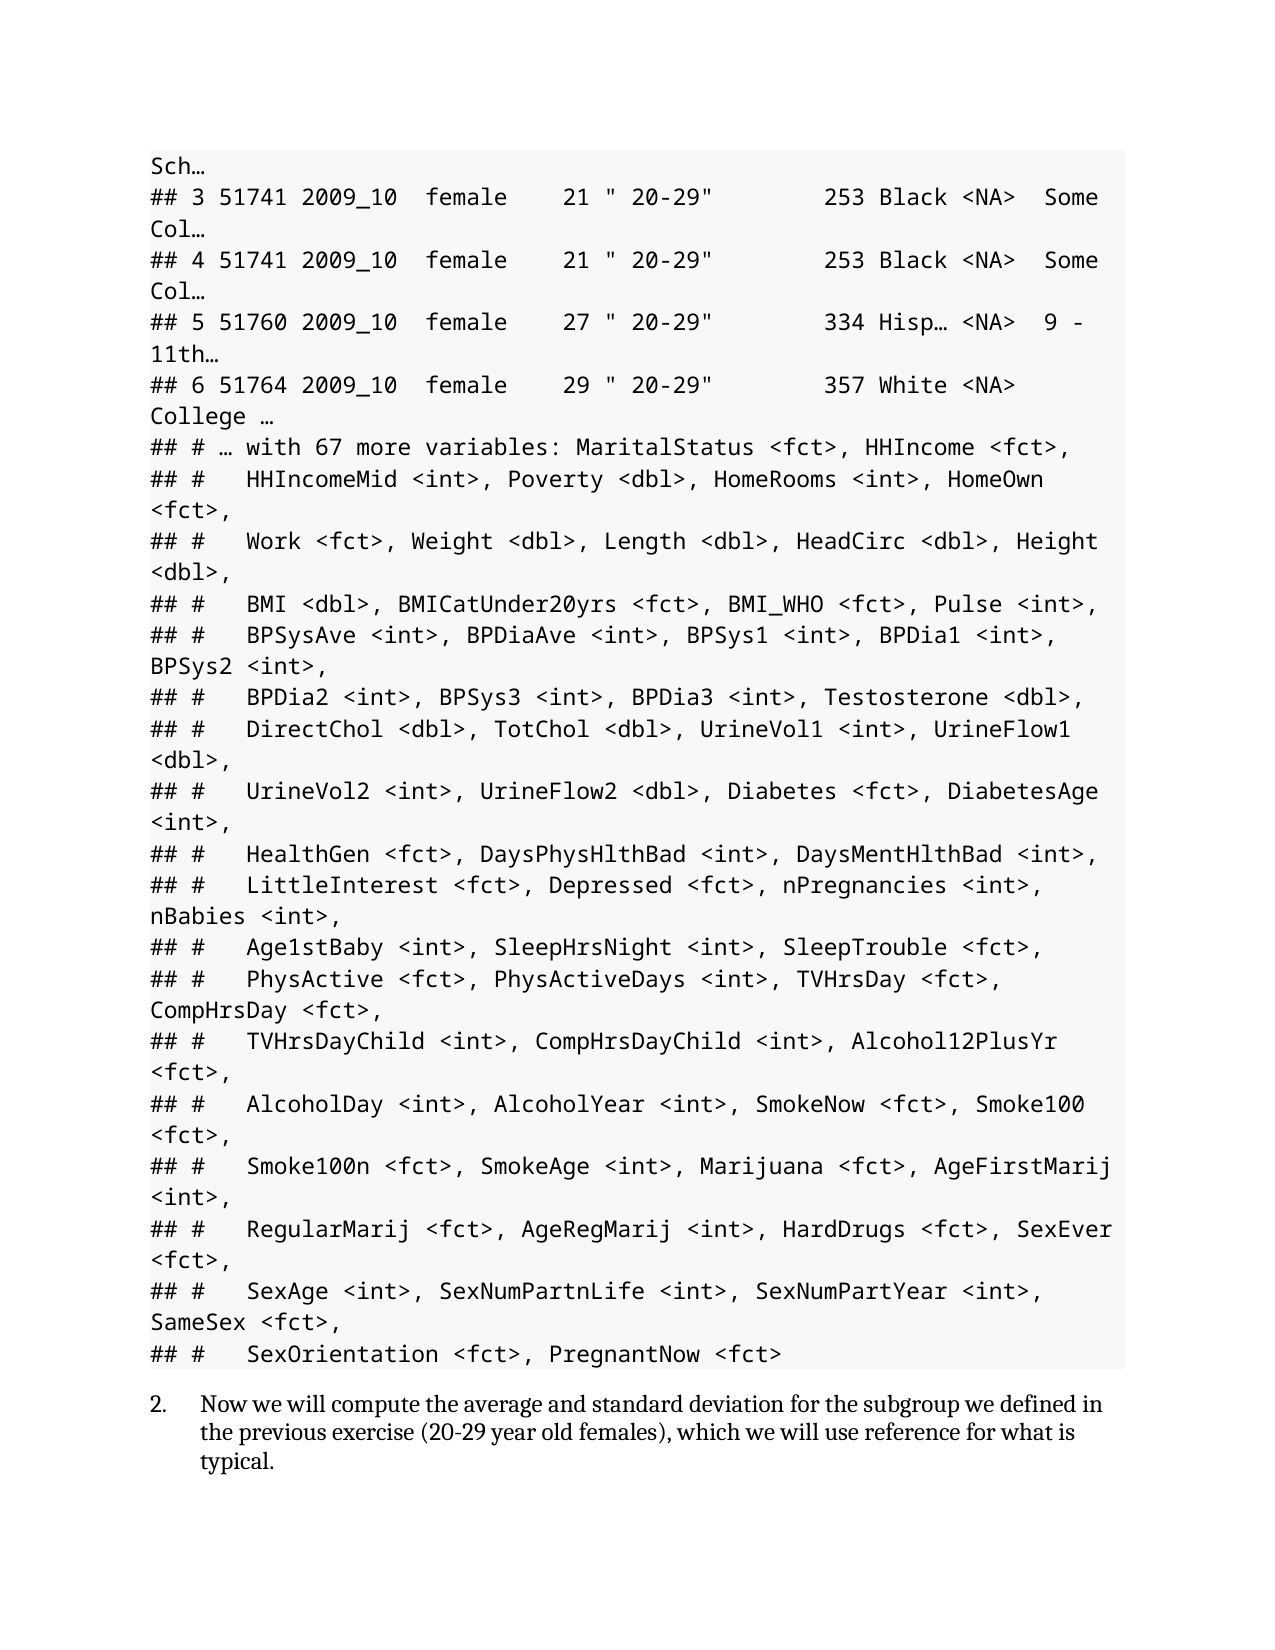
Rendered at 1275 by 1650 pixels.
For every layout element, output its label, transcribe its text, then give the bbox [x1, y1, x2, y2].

list Now we will compute the average and standard deviation for the subgroup we defined in the previous exercise (20-29 year old females), which we will use reference for what is typical. [150, 1389, 1125, 1476]
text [150, 150, 1125, 1369]
